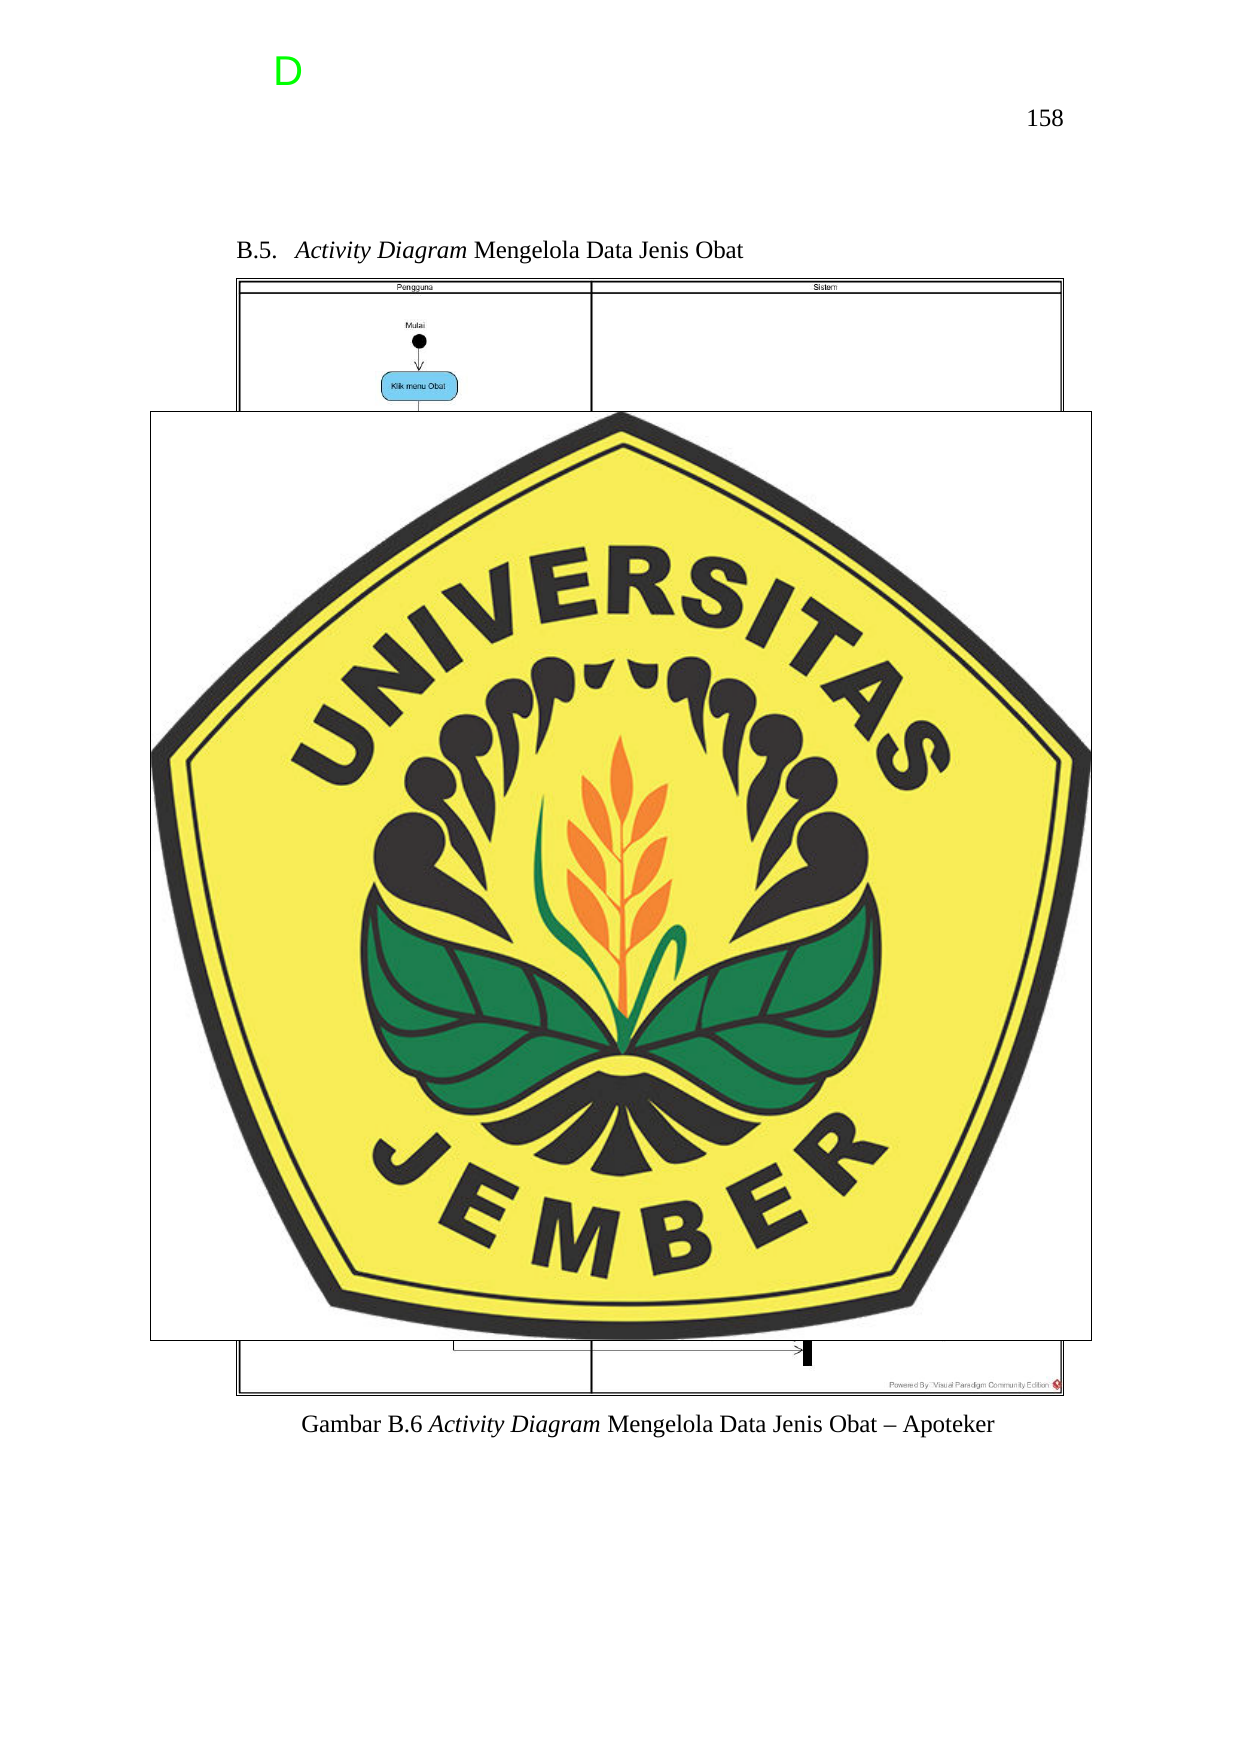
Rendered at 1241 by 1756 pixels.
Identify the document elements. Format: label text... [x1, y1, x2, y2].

text Gambar B.6 Activity Diagram Mengelola Data Jenis Obat – Apoteker [301, 1409, 1103, 1438]
picture [151, 412, 1091, 1340]
picture [237, 1341, 1063, 1395]
picture [237, 279, 1063, 411]
list Activity Diagram Mengelola Data Jenis Obat [236, 235, 1103, 264]
